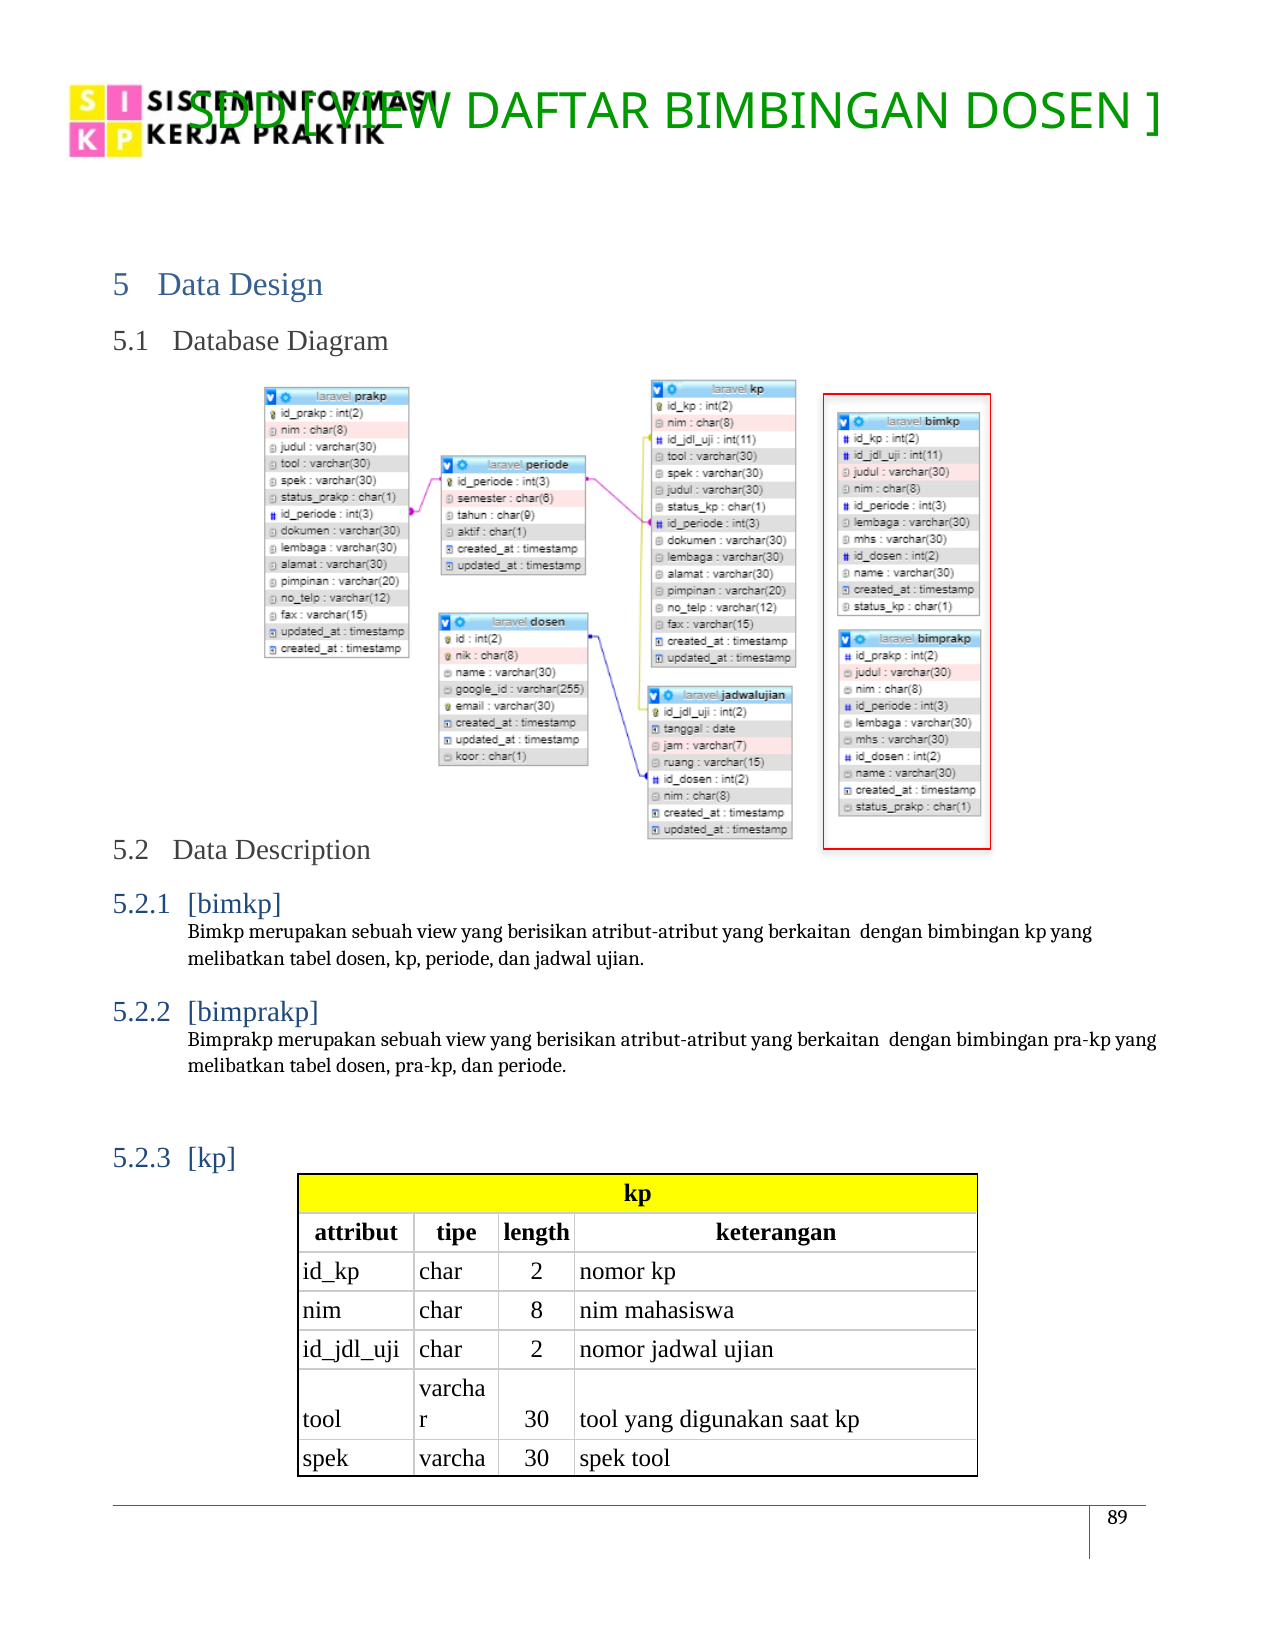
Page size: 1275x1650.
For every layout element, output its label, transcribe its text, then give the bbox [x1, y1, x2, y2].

subtitle [bimprakp] [112, 994, 1162, 1027]
text Bimprakp merupakan sebuah view yang berisikan atribut-atribut yang berkaitan dengan bimbingan pra-kp yang melibatkan tabel dosen, pra-kp, dan periode. [187, 1027, 1162, 1078]
table_cell spek [299, 1440, 413, 1475]
table_cell char [415, 1331, 498, 1368]
table_cell nim mahasiswa [575, 1290, 977, 1329]
subtitle Database Diagram [112, 323, 1162, 356]
subtitle Data Design [112, 264, 1162, 302]
table_header kp [299, 1175, 977, 1212]
table_cell 8 [499, 1292, 574, 1329]
subtitle Data Description [112, 832, 1162, 866]
text Bimkp merupakan sebuah view yang berisikan atribut-atribut yang berkaitan dengan bimbingan kp yang melibatkan tabel dosen, kp, periode, dan jadwal ujian. [187, 920, 1162, 971]
picture [824, 395, 990, 832]
subtitle [bimkp] [112, 887, 1162, 920]
table_cell 2 [499, 1331, 574, 1368]
table_cell 30 [499, 1440, 574, 1475]
table_cell nim [299, 1292, 413, 1329]
subtitle [kp] [112, 1140, 1162, 1173]
table_cell spek tool [575, 1439, 977, 1475]
table_cell tool yang digunakan saat kp [575, 1368, 977, 1438]
table_cell nomor jadwal ujian [575, 1329, 977, 1368]
picture [65, 80, 439, 161]
table_cell attribut [299, 1214, 413, 1251]
table_cell nomor kp [575, 1251, 977, 1290]
table_cell char [415, 1253, 498, 1290]
table_cell id_kp [299, 1253, 413, 1290]
table_cell length [499, 1214, 574, 1251]
table_cell 30 [499, 1370, 574, 1438]
table_cell varchar [415, 1440, 498, 1475]
table_cell tool [299, 1370, 413, 1438]
table_cell tipe [415, 1214, 498, 1251]
table_cell char [415, 1292, 498, 1329]
picture [257, 369, 991, 832]
table_cell varchar [415, 1370, 498, 1438]
table_cell 2 [499, 1253, 574, 1290]
table_cell id_jdl_uji [299, 1331, 413, 1368]
table_cell keterangan [575, 1212, 977, 1251]
